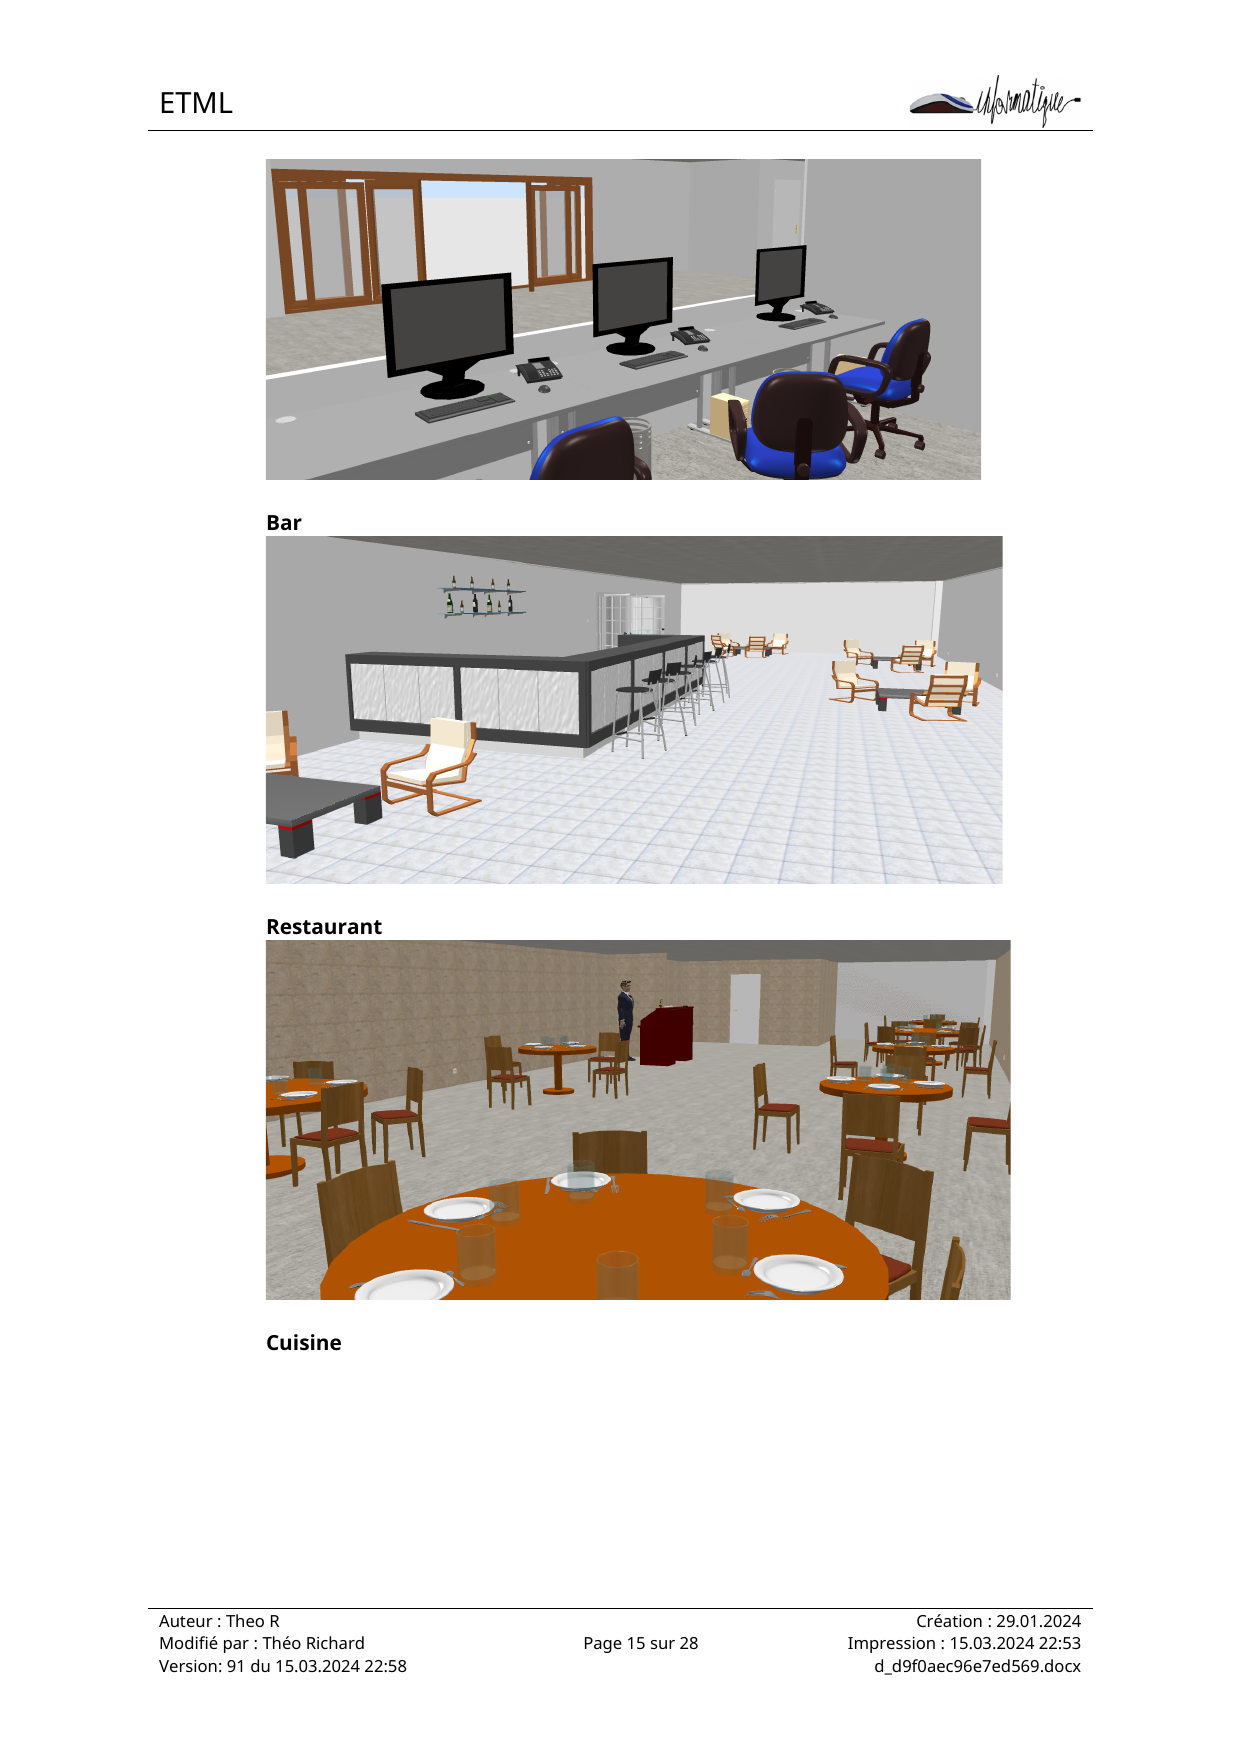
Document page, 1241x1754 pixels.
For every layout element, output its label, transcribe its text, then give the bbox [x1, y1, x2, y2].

picture [265, 159, 982, 480]
picture [909, 75, 1082, 128]
text Bar [266, 508, 1092, 536]
text Restaurant [266, 912, 1092, 941]
picture [265, 940, 1011, 1300]
picture [265, 536, 1003, 884]
text Cuisine [266, 1328, 1092, 1356]
